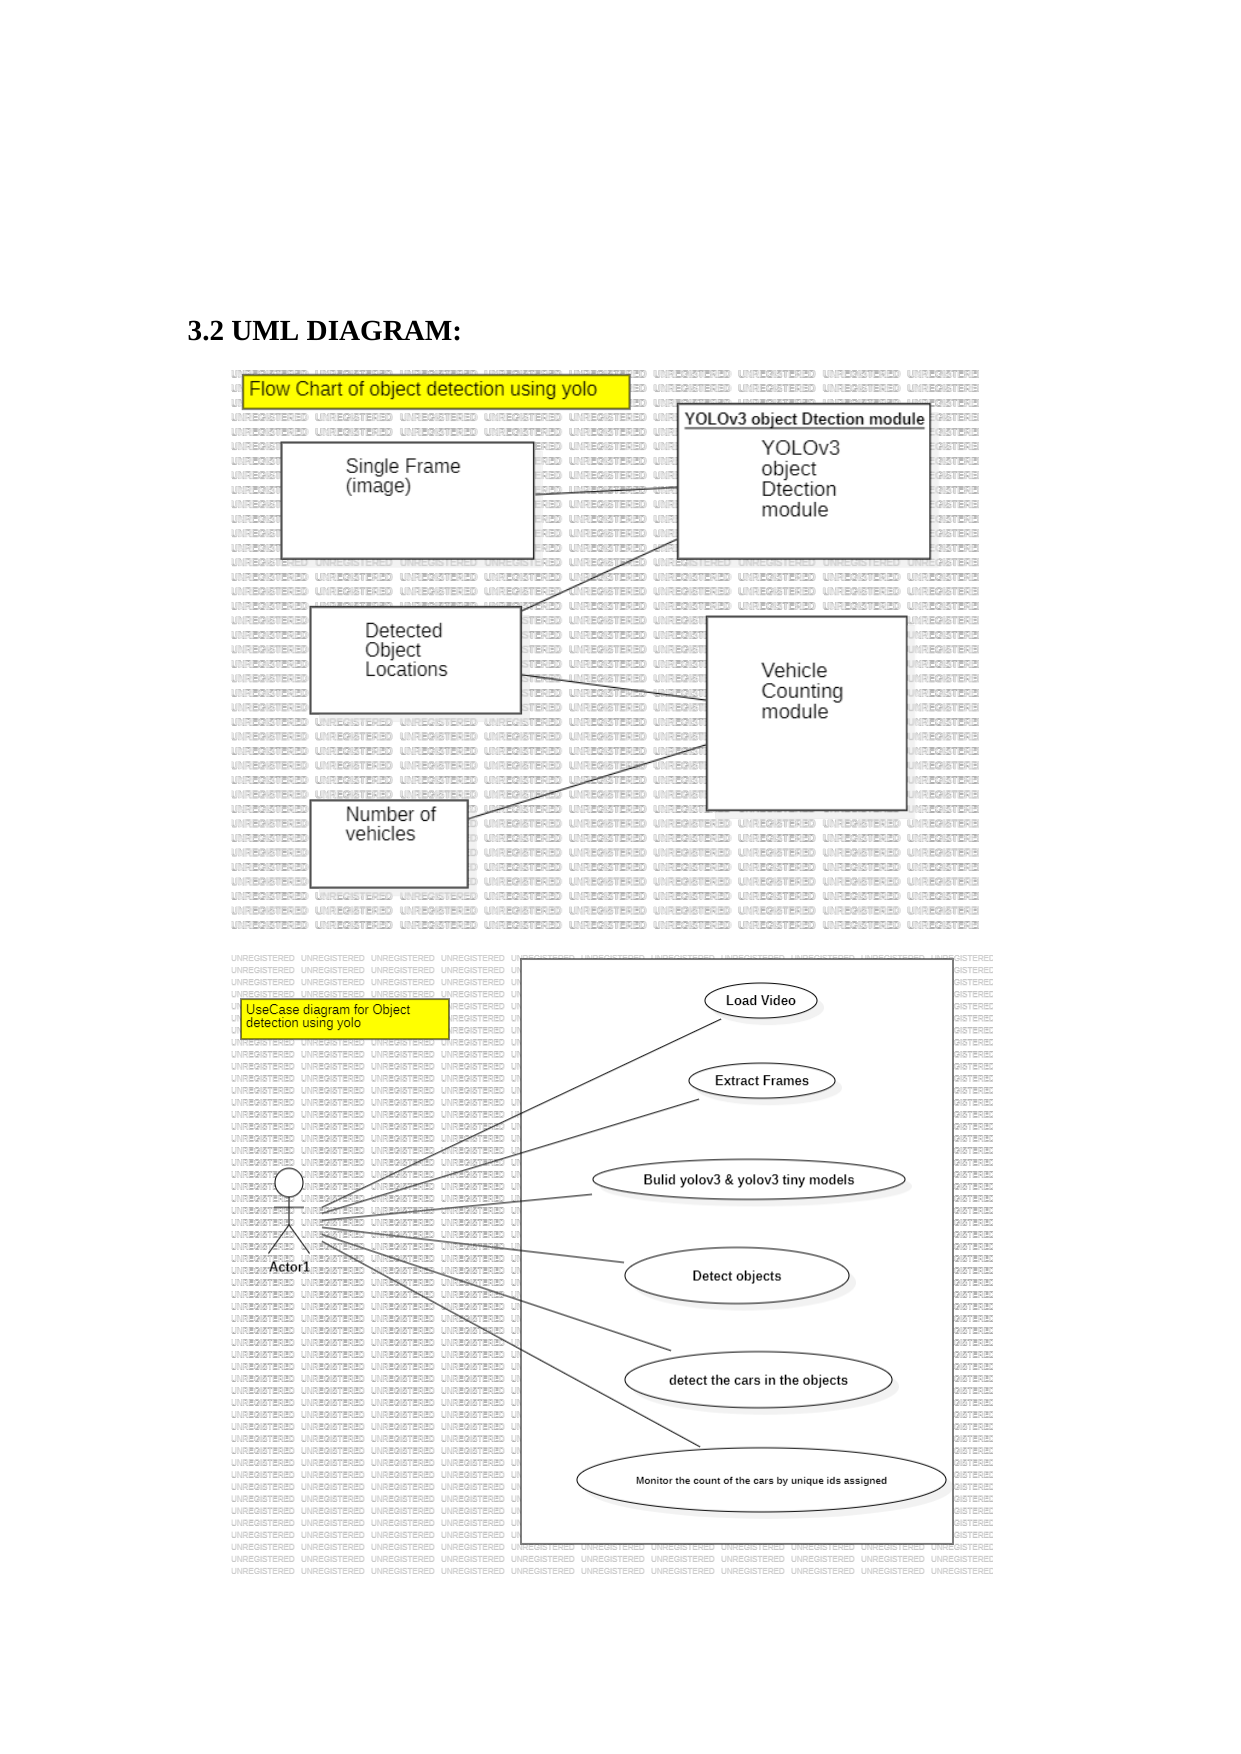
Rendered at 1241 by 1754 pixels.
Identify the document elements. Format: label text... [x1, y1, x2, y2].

picture [231, 363, 979, 936]
list UML DIAGRAM: [187, 313, 1090, 346]
picture [231, 949, 993, 1584]
